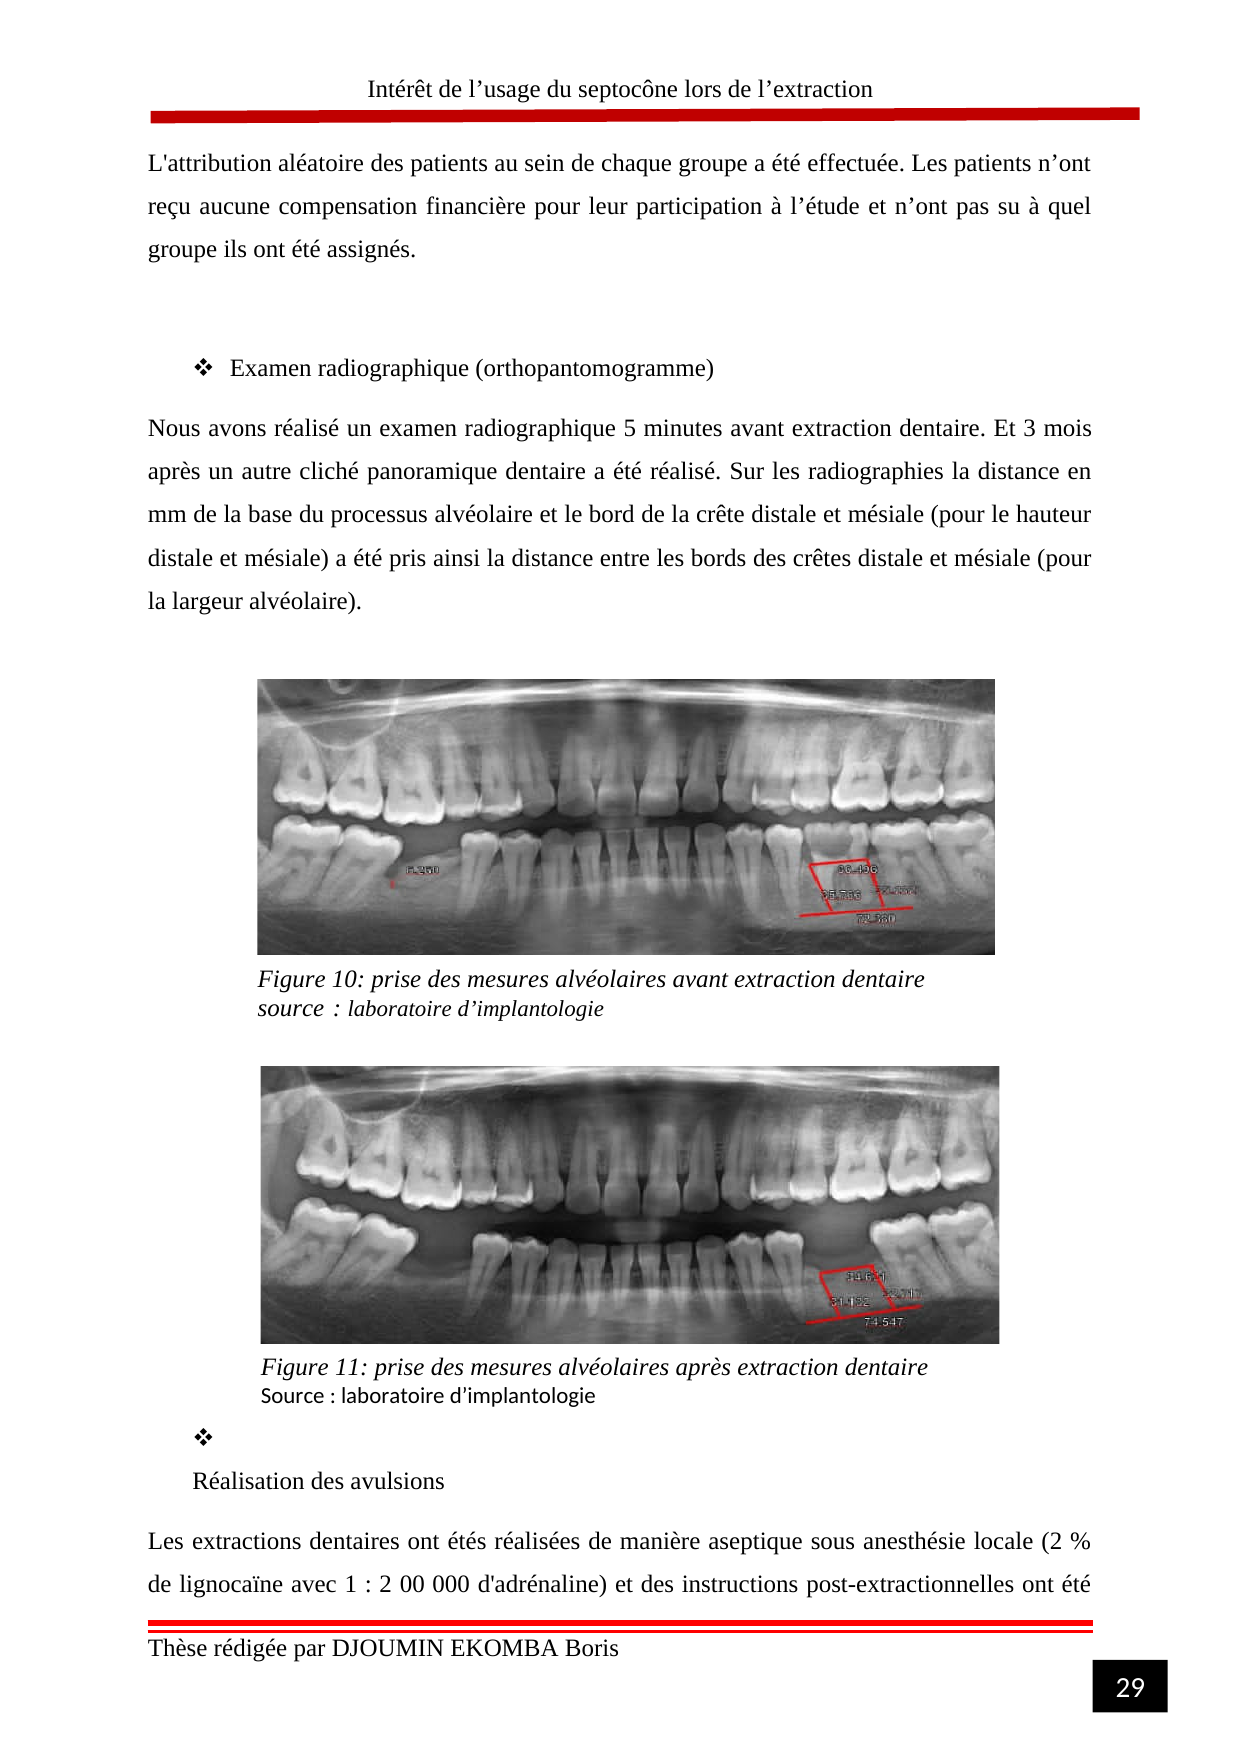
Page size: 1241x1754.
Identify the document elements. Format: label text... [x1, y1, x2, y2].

picture [257, 679, 995, 955]
picture [260, 1066, 1000, 1344]
text Nous avons réalisé un examen radiographique 5 minutes avant extraction dentaire. Et 3 mois après un autre cliché panoramique dentaire a été réalisé. Sur les radiographies la distance en mm de la base du processus alvéolaire et le bord de la crête distale et mésiale (pour le hauteur distale et mésiale) a été pris ainsi la distance entre les bords des crêtes distale et mésiale (pour la largeur alvéolaire). [148, 413, 1093, 614]
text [148, 1526, 1093, 1598]
text L'attribution aléatoire des patients au sein de chaque groupe a été effectuée. Les patients n’ont reçu aucune compensation financière pour leur participation à l’étude et n’ont pas su à quel groupe ils ont été assignés. [148, 148, 1093, 263]
list Réalisation des avulsions [192, 1423, 1093, 1495]
list Examen radiographique (orthopantomogramme) [192, 353, 1093, 382]
